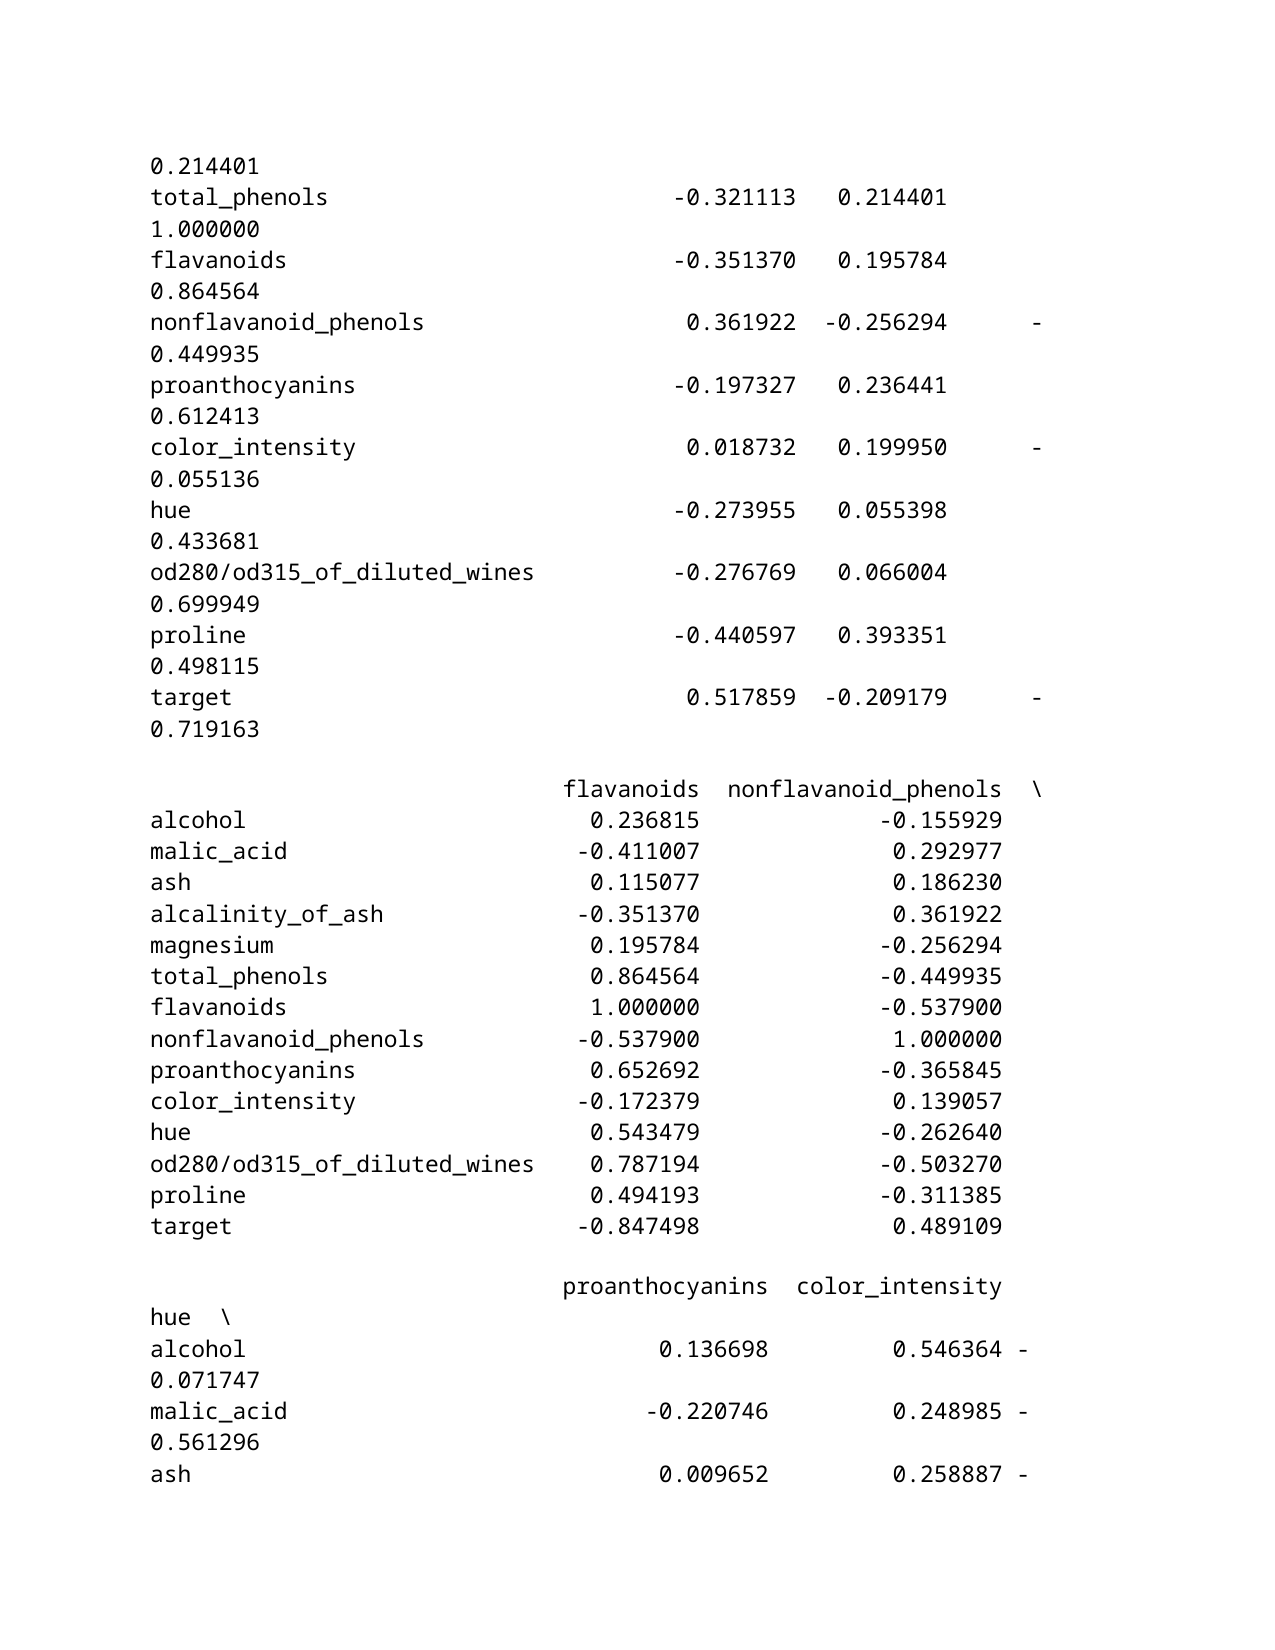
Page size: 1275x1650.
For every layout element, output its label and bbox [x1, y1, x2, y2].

text [150, 150, 1125, 1489]
